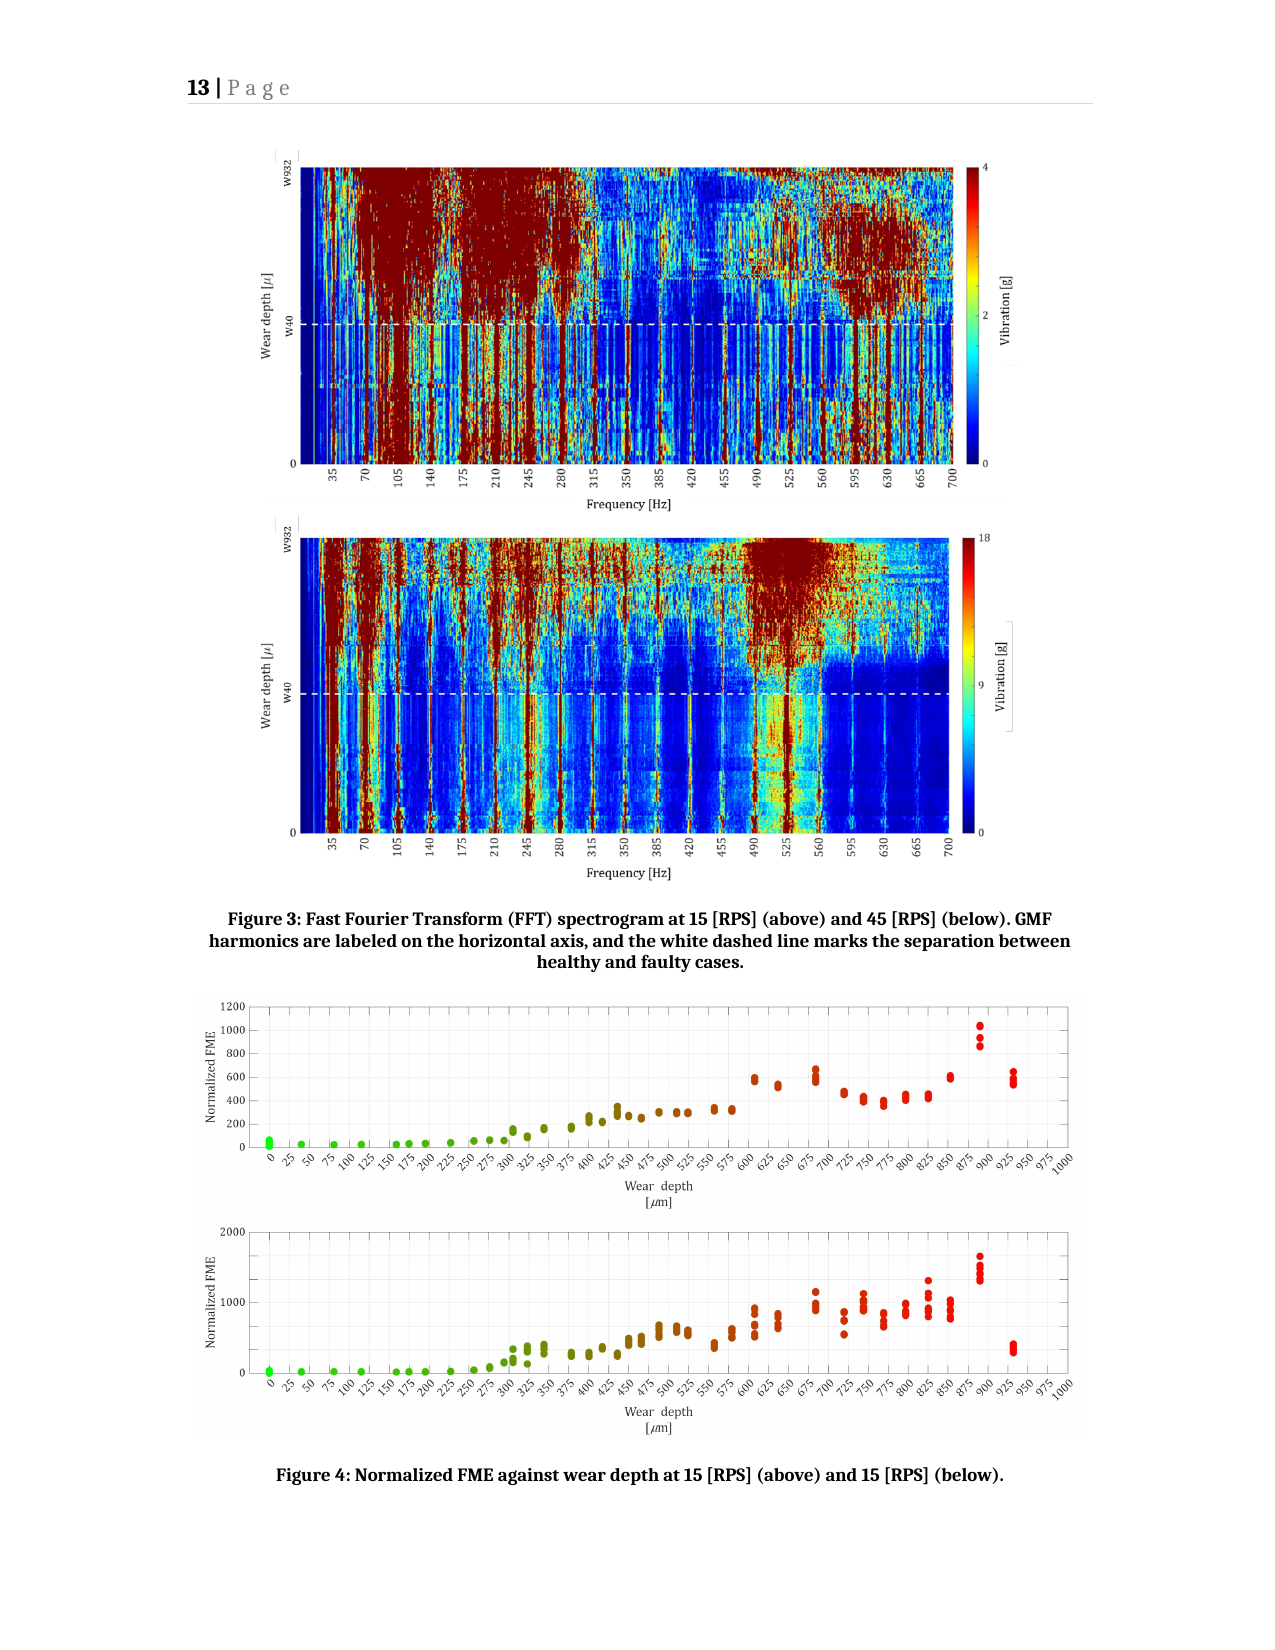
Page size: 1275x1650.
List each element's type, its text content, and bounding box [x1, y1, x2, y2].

picture [194, 994, 1086, 1440]
picture [261, 150, 1020, 888]
